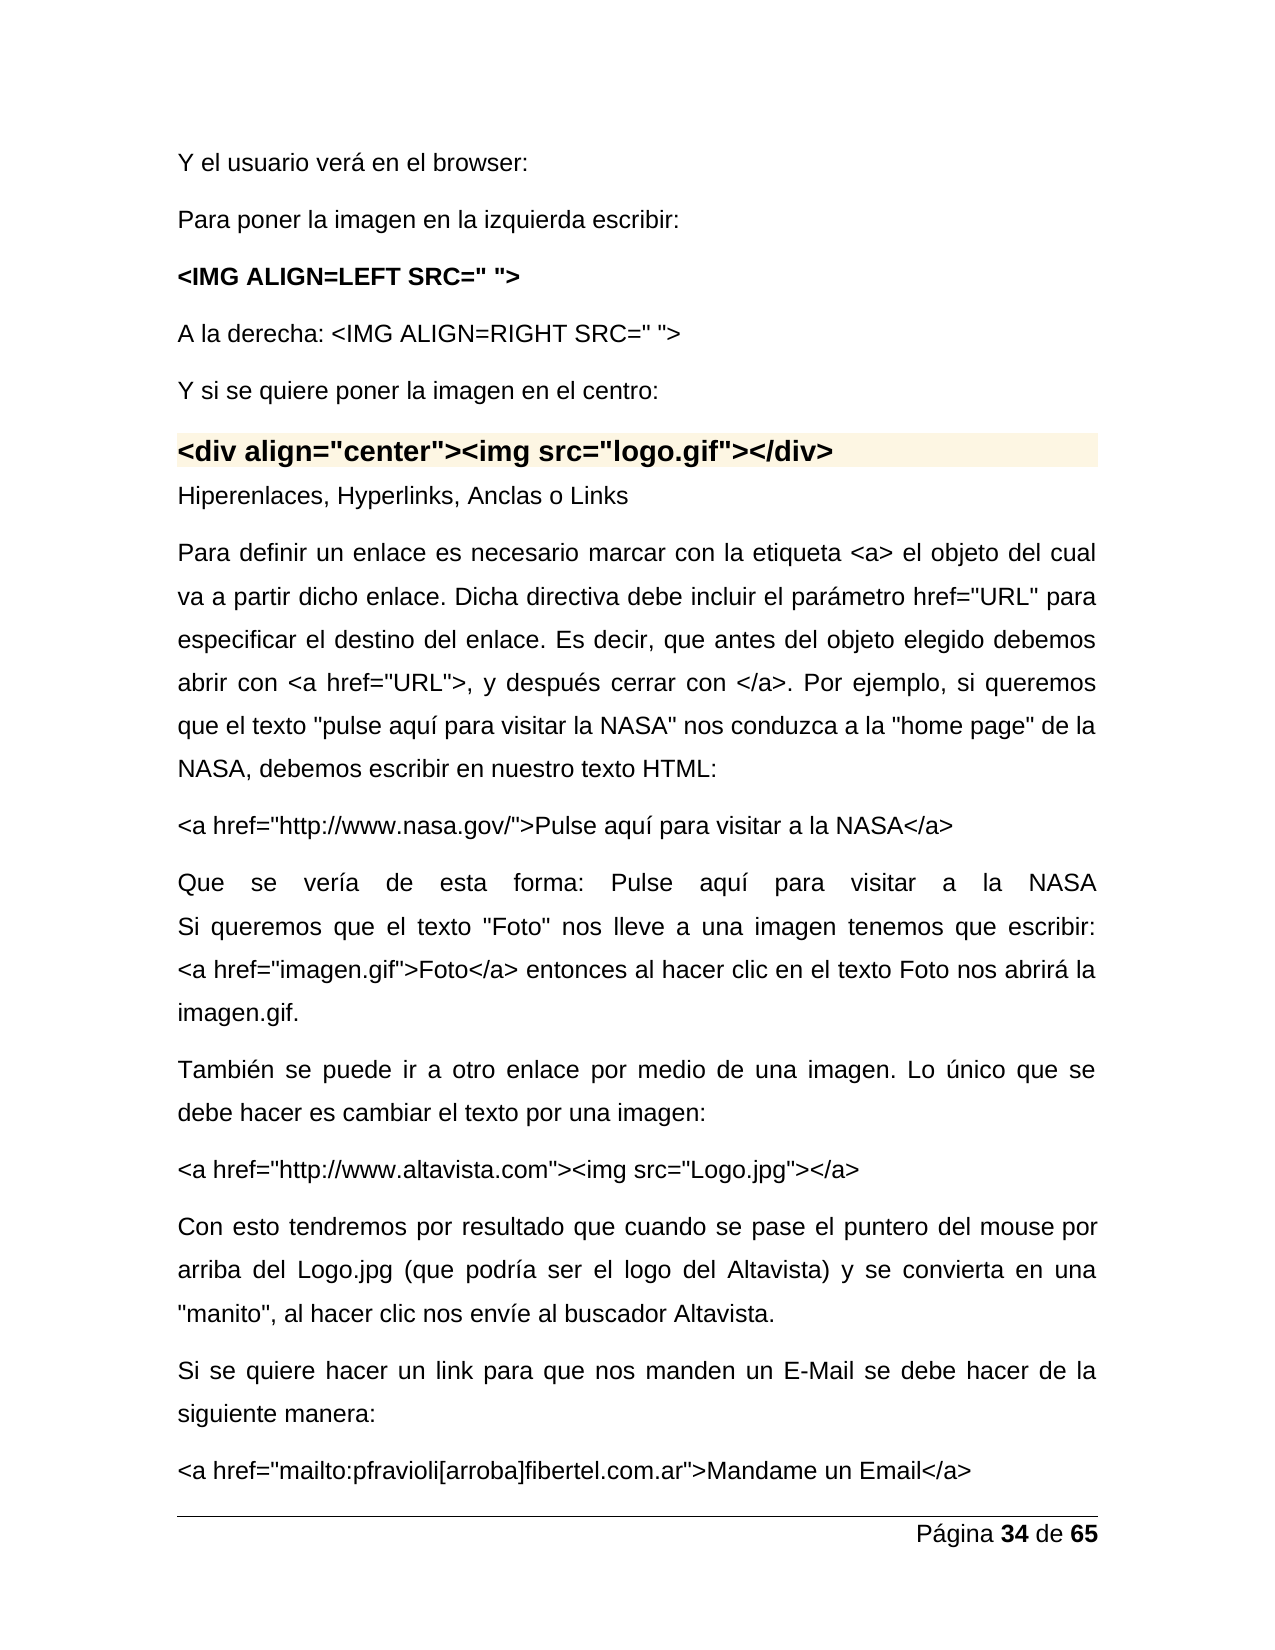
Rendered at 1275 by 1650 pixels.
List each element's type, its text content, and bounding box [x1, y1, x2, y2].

text Y el usuario verá en el browser: [177, 148, 1098, 176]
text <a href="http://www.altavista.com"><img src="Logo.jpg"></a> [177, 1155, 1098, 1184]
text <a href="mailto:pfravioli[arroba]fibertel.com.ar">Mandame un Email</a> [177, 1456, 1098, 1485]
text Hiperenlaces, Hyperlinks, Anclas o Links [177, 481, 1098, 510]
text <a href="http://www.nasa.gov/">Pulse aquí para visitar a la NASA</a> [177, 811, 1098, 840]
text Con esto tendremos por resultado que cuando se pase el puntero del mouse por arriba del Logo.jpg (que podría ser el logo del Altavista) y se convierta en una "manito", al hacer clic nos envíe al buscador Altavista. [177, 1212, 1098, 1327]
text A la derecha: <IMG ALIGN=RIGHT SRC=" "> [177, 319, 1098, 348]
text Que se vería de esta forma: Pulse aquí para visitar a la NASA Si queremos que el texto "Foto" nos lleve a una imagen tenemos que escribir: <a href="imagen.gif">Foto</a> entonces al hacer clic en el texto Foto nos abrirá la imagen.gif. [177, 868, 1098, 1026]
text Y si se quiere poner la imagen en el centro: [177, 376, 1098, 405]
text Para definir un enlace es necesario marcar con la etiqueta <a> el objeto del cual va a partir dicho enlace. Dicha directiva debe incluir el parámetro href="URL" para especificar el destino del enlace. Es decir, que antes del objeto elegido debemos abrir con <a href="URL">, y después cerrar con </a>. Por ejemplo, si queremos que el texto "pulse aquí para visitar la NASA" nos conduzca a la "home page" de la NASA, debemos escribir en nuestro texto HTML: [177, 538, 1098, 783]
text Para poner la imagen en la izquierda escribir: [177, 205, 1098, 233]
text <IMG ALIGN=LEFT SRC=" "> [177, 262, 1098, 291]
text Si se quiere hacer un link para que nos manden un E-Mail se debe hacer de la siguiente manera: [177, 1356, 1098, 1428]
text <div align="center"><img src="logo.gif"></div> [177, 433, 1098, 467]
text También se puede ir a otro enlace por medio de una imagen. Lo único que se debe hacer es cambiar el texto por una imagen: [177, 1055, 1098, 1127]
